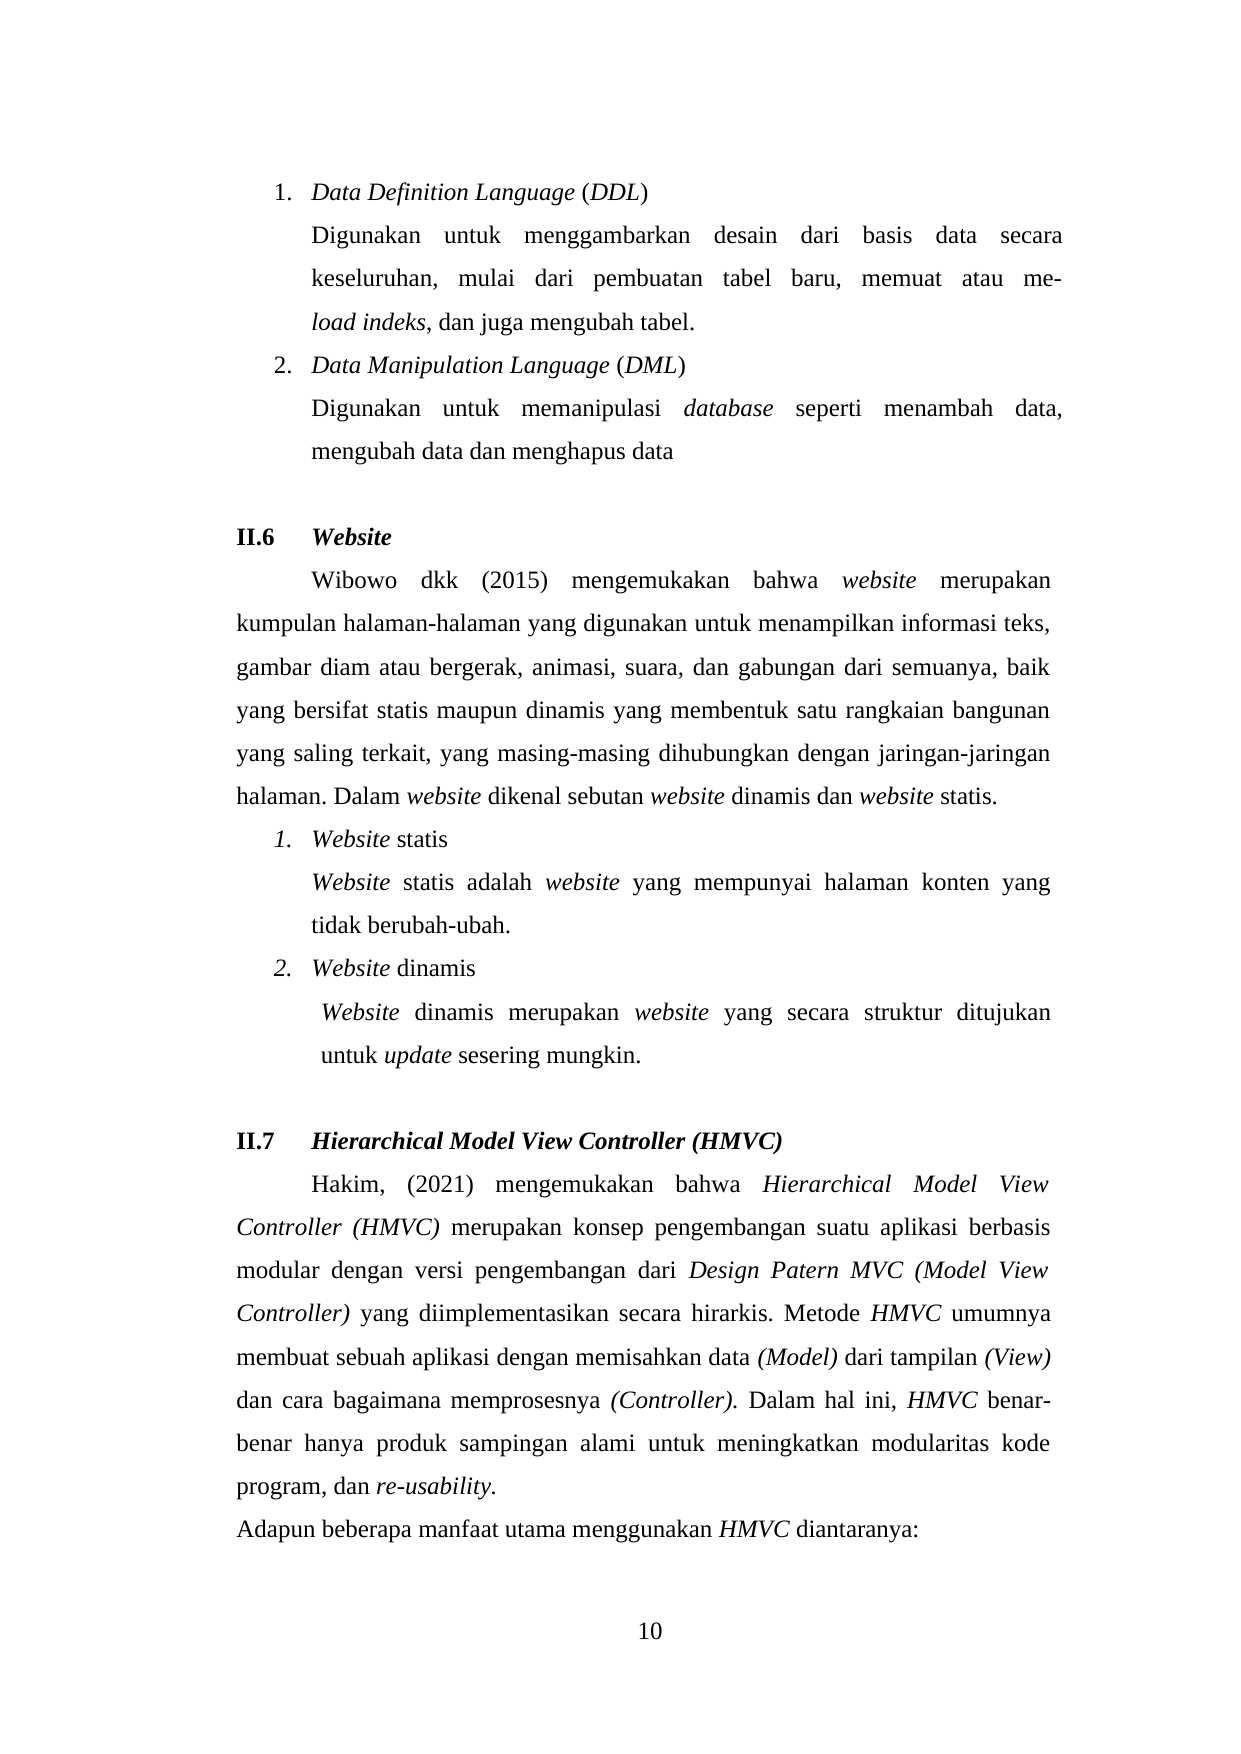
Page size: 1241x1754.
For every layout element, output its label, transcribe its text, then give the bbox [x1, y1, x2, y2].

list Data Manipulation Language (DML) [274, 350, 1063, 378]
text Hakim, (2021) mengemukakan bahwa Hierarchical Model View Controller (HMVC) merupakan konsep pengembangan suatu aplikasi berbasis modular dengan versi pengembangan dari Design Patern MVC (Model View Controller) yang diimplementasikan secara hirarkis. Metode HMVC umumnya membuat sebuah aplikasi dengan memisahkan data (Model) dari tampilan (View) dan cara bagaimana memprosesnya (Controller). Dalam hal ini, HMVC benar-benar hanya produk sampingan alami untuk meningkatkan modularitas kode program, dan re-usability. [236, 1169, 1051, 1500]
text Website statis adalah website yang mempunyai halaman konten yang tidak berubah-ubah. [311, 867, 1051, 939]
text Website dinamis merupakan website yang secara struktur ditujukan untuk update sesering mungkin. [321, 997, 1051, 1068]
text Digunakan untuk menggambarkan desain dari basis data secara keseluruhan, mulai dari pembuatan tabel baru, memuat atau me-load indeks, dan juga mengubah tabel. [311, 220, 1063, 335]
text Adapun beberapa manfaat utama menggunakan HMVC diantaranya: [236, 1514, 1051, 1543]
list Data Definition Language (DDL) [274, 177, 1063, 206]
text Website [236, 522, 1063, 551]
text Wibowo dkk (2015) mengemukakan bahwa website merupakan kumpulan halaman-halaman yang digunakan untuk menampilkan informasi teks, gambar diam atau bergerak, animasi, suara, dan gabungan dari semuanya, baik yang bersifat statis maupun dinamis yang membentuk satu rangkaian bangunan yang saling terkait, yang masing-masing dihubungkan dengan jaringan-jaringan halaman. Dalam website dikenal sebutan website dinamis dan website statis. [236, 565, 1051, 810]
list Website dinamis [274, 953, 1051, 982]
list Website statis [274, 824, 1051, 853]
text Hierarchical Model View Controller (HMVC) [236, 1126, 1063, 1155]
text Digunakan untuk memanipulasi database seperti menambah data, mengubah data dan menghapus data [311, 393, 1063, 465]
